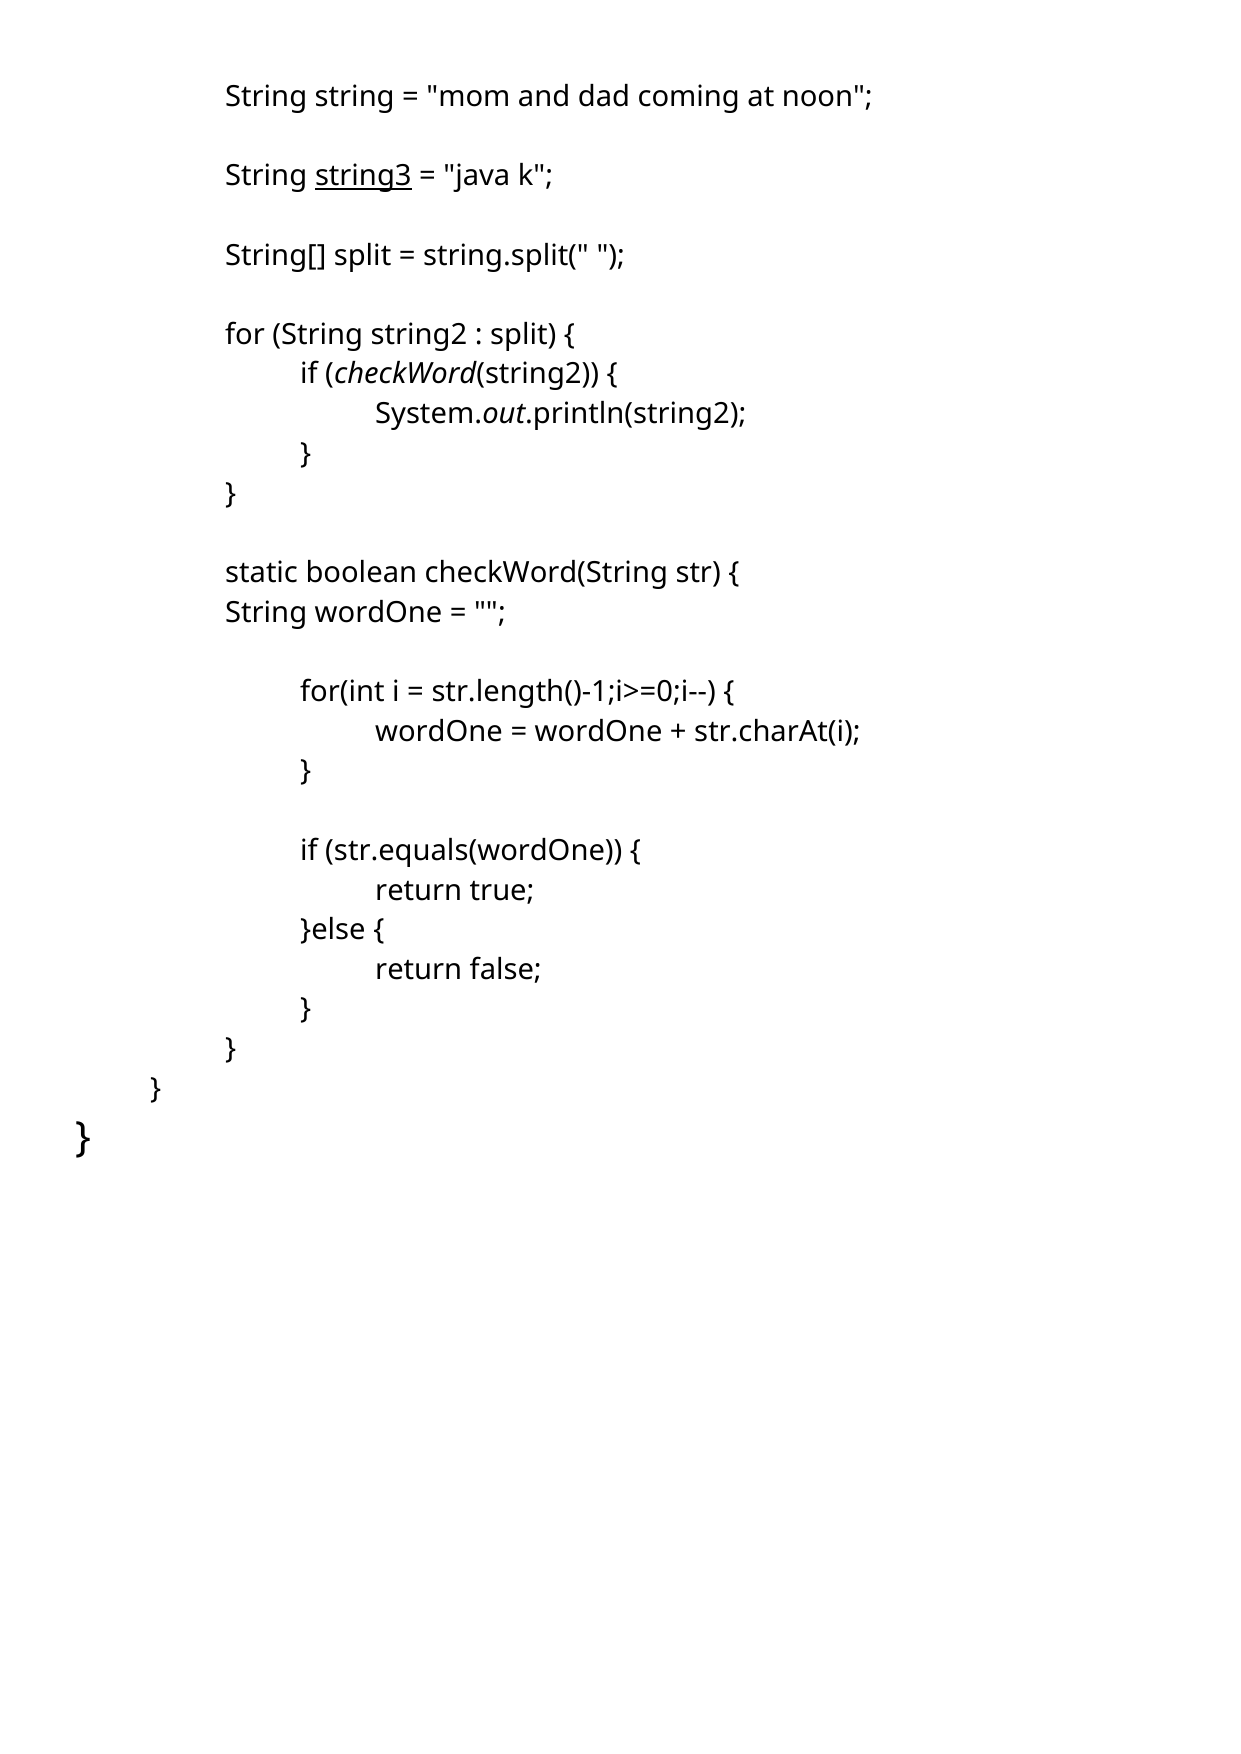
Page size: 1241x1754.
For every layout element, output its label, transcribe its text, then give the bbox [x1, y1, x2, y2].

text } [75, 1107, 1165, 1164]
text if (checkWord(string2)) { [300, 353, 1165, 392]
text return false; [300, 948, 1165, 988]
text } [75, 1027, 1165, 1067]
text } [300, 750, 1165, 789]
text } [300, 432, 1165, 472]
text } [150, 1067, 1165, 1107]
text String string = "mom and dad coming at noon"; [225, 75, 1165, 115]
text System.out.println(string2); [300, 392, 1165, 432]
text static boolean checkWord(String str) { [225, 551, 1165, 591]
text return true; [300, 869, 1165, 908]
text String string3 = "java k"; [225, 154, 1165, 194]
text } [225, 472, 1165, 512]
text String wordOne = ""; [225, 591, 1165, 631]
text String[] split = string.split(" "); [225, 234, 1165, 273]
text } [300, 988, 1165, 1027]
text wordOne = wordOne + str.charAt(i); [300, 710, 1165, 750]
text if (str.equals(wordOne)) { [300, 829, 1165, 869]
text }else { [300, 908, 1165, 948]
text for(int i = str.length()-1;i>=0;i--) { [300, 670, 1165, 710]
text for (String string2 : split) { [225, 313, 1165, 353]
